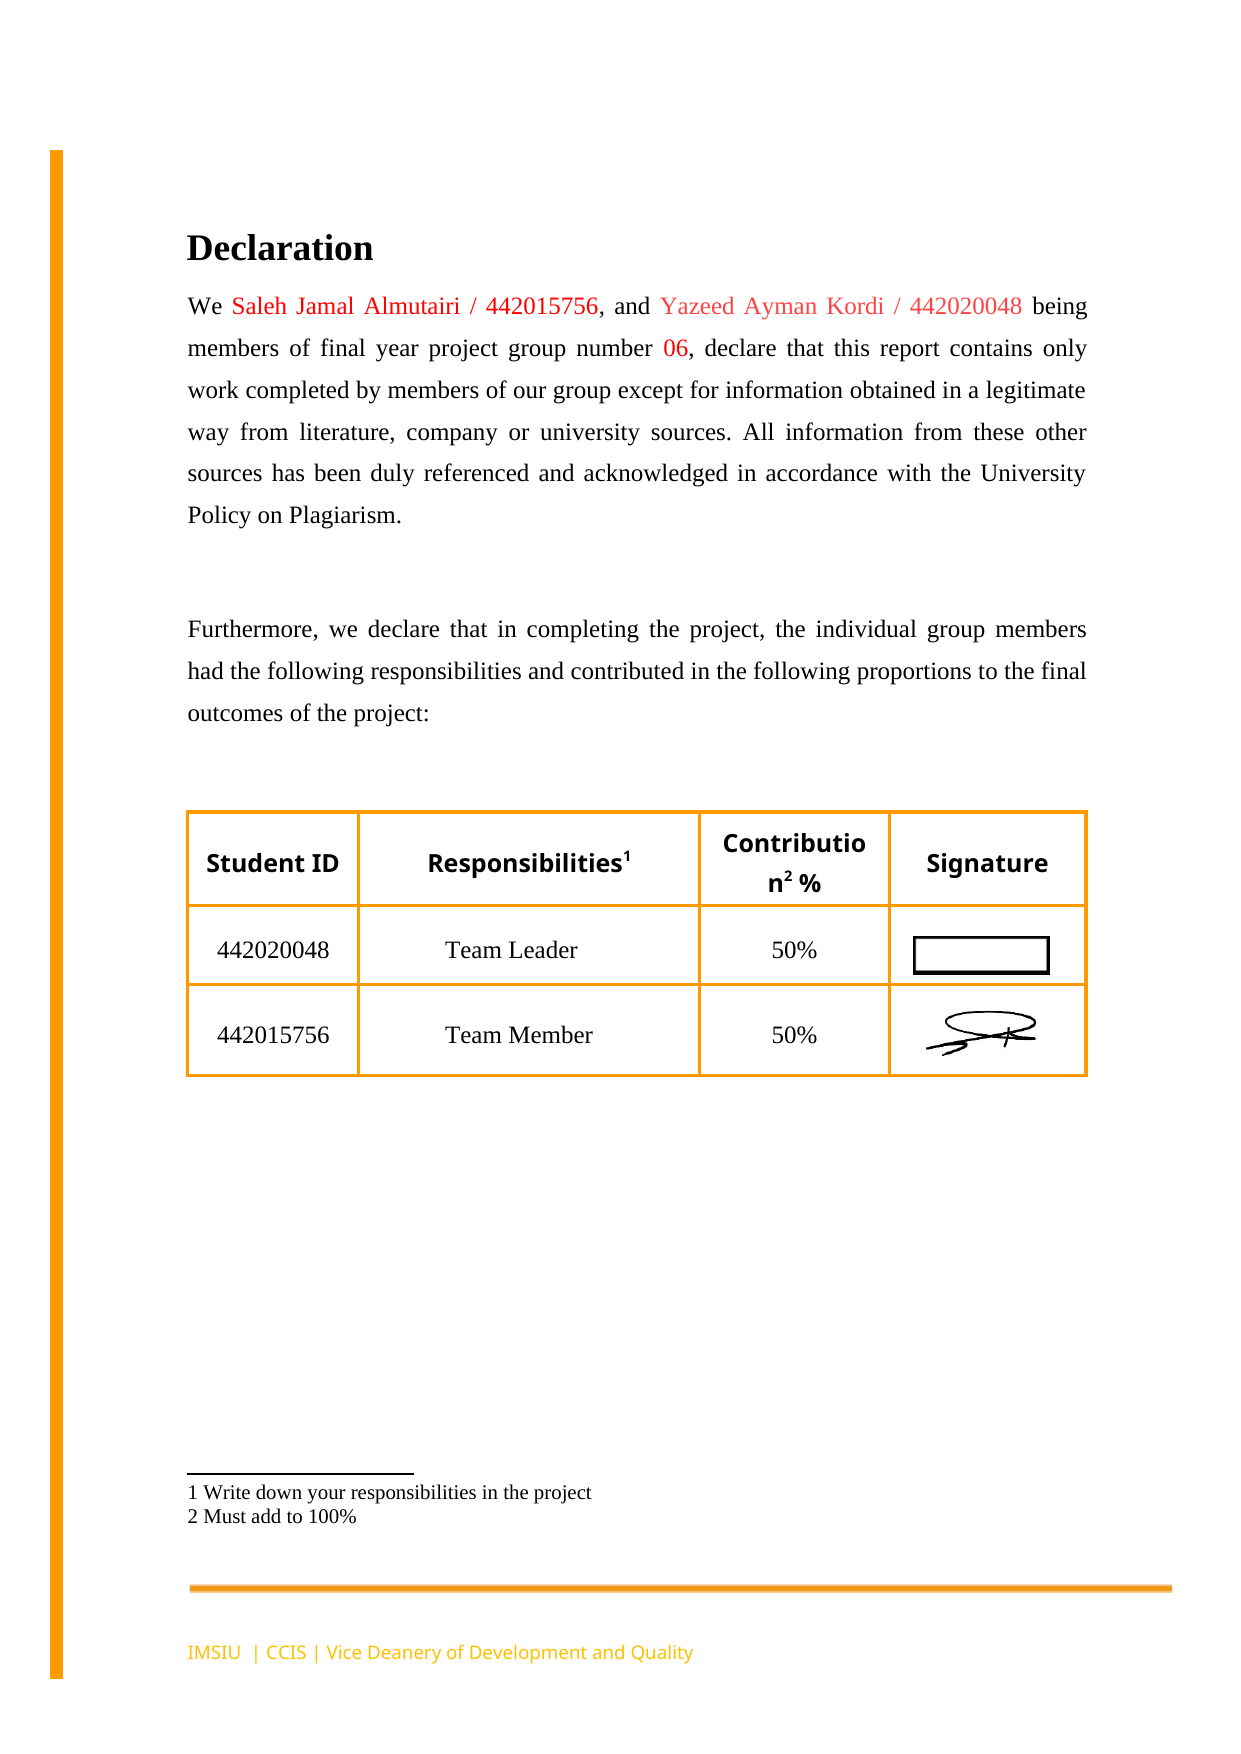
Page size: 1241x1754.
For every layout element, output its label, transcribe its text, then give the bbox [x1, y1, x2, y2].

table_cell [891, 986, 1084, 1074]
table_header Signature [891, 814, 1084, 903]
table_cell Team Leader [360, 907, 698, 983]
table_cell 50% [701, 907, 888, 983]
text We Saleh Jamal Almutairi / 442015756, and Yazeed Ayman Kordi / 442020048 being members of final year project group number 06, declare that this report contains only work completed by members of our group except for information obtained in a legitimate way from literature, company or university sources. All information from these other sources has been duly referenced and acknowledged in accordance with the University Policy on Plagiarism. [187, 291, 1087, 529]
table_header Contribution % [701, 814, 888, 903]
text Furthermore, we declare that in completing the project, the individual group members had the following responsibilities and contributed in the following proportions to the final outcomes of the project: [187, 614, 1087, 726]
table_header Student ID [189, 814, 357, 903]
picture [187, 1583, 1177, 1593]
picture [914, 937, 1049, 974]
subtitle Declaration [186, 226, 1092, 269]
table_cell 442015756 [189, 986, 357, 1074]
table_cell 50% [701, 986, 888, 1074]
picture [901, 998, 1074, 1070]
table_header Responsibilities [360, 814, 698, 903]
table_cell [891, 907, 1084, 983]
table_cell Team Member [360, 986, 698, 1074]
table_cell 442020048 [189, 907, 357, 983]
